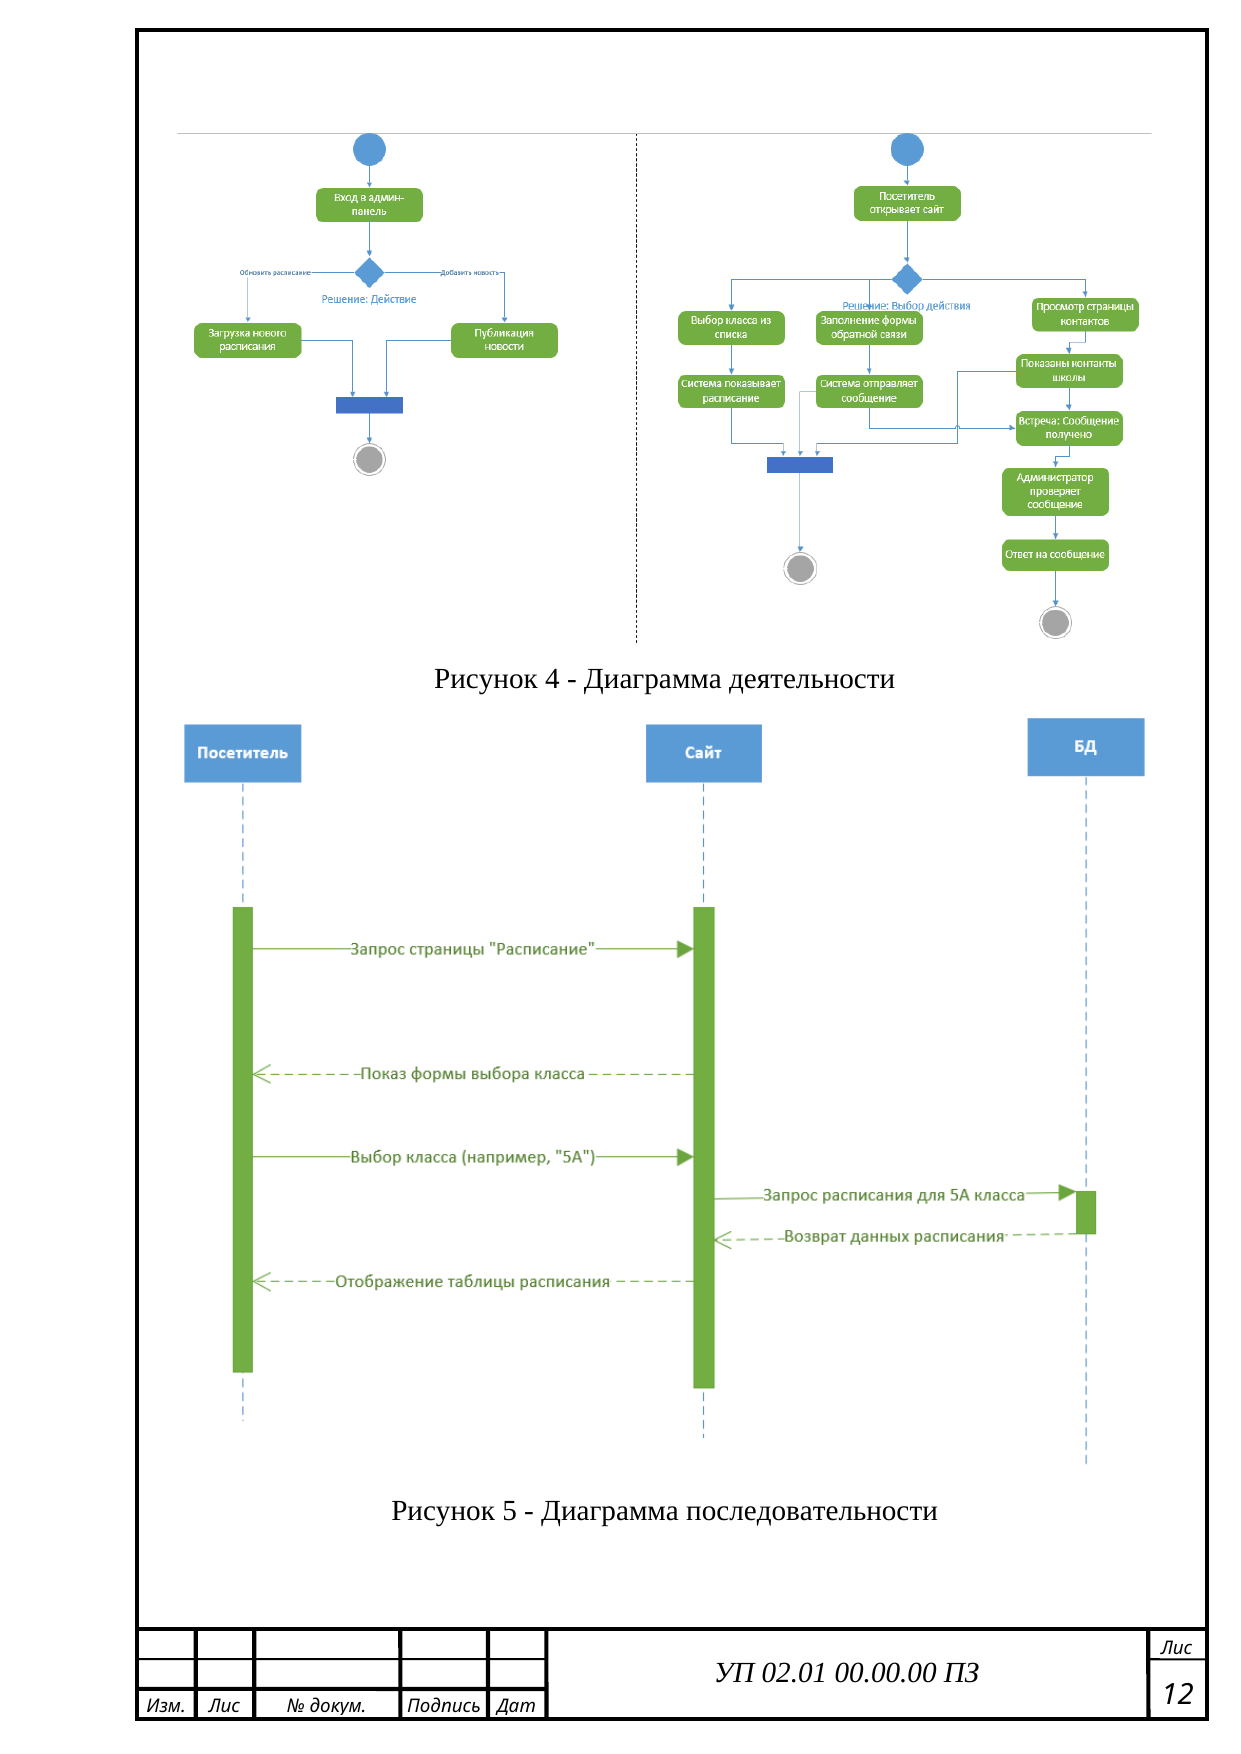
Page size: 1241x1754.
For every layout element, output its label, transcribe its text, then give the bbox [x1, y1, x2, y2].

text Рисунок 4 - Диаграмма деятельности [177, 662, 1152, 695]
picture [177, 129, 1152, 643]
picture [177, 716, 1152, 1475]
text Рисунок 5 - Диаграмма последовательности [177, 1493, 1152, 1527]
